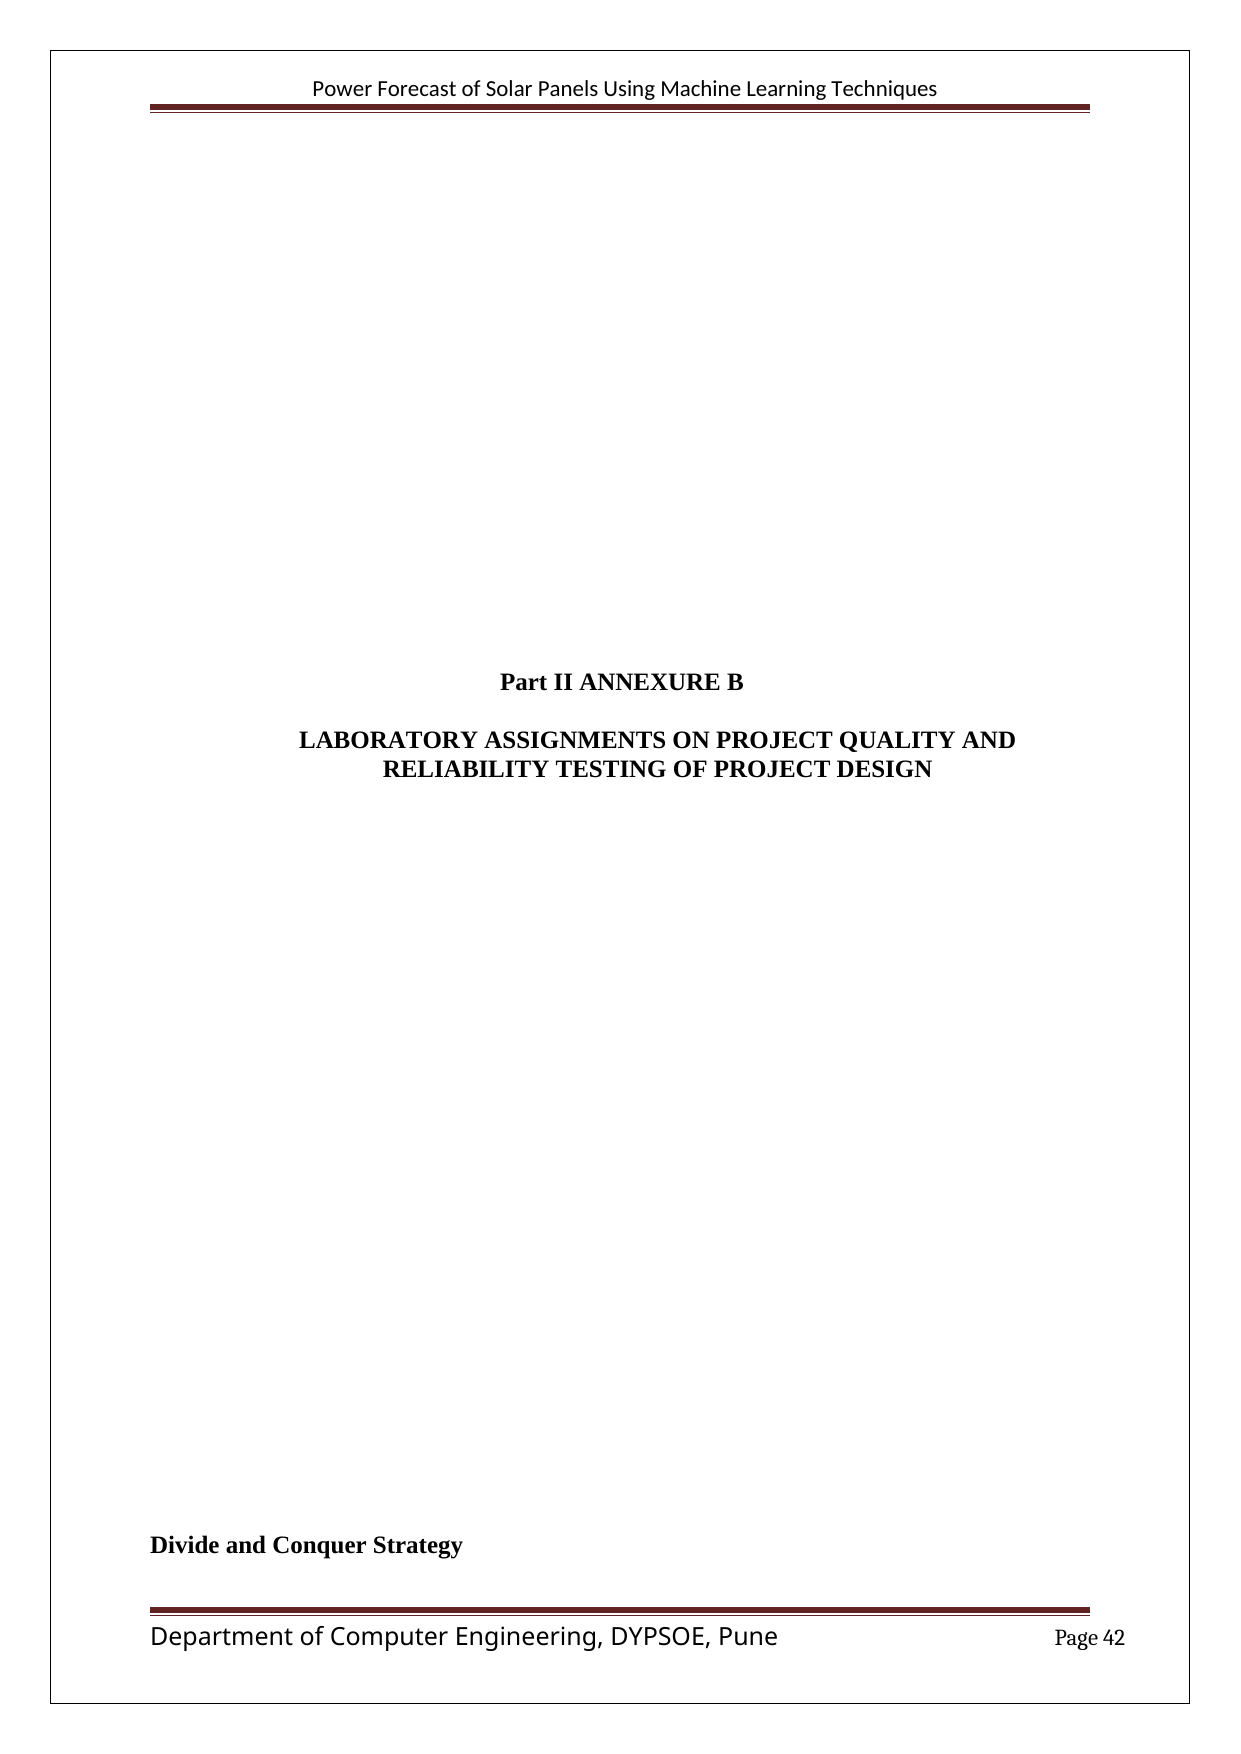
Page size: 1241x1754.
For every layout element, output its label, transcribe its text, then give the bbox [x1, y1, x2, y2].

text Divide and Conquer Strategy [150, 1530, 1090, 1559]
text Part II ANNEXURE B [375, 667, 1090, 696]
text LABORATORY ASSIGNMENTS ON PROJECT QUALITY AND RELIABILITY TESTING OF PROJECT DESIGN [225, 725, 1090, 782]
